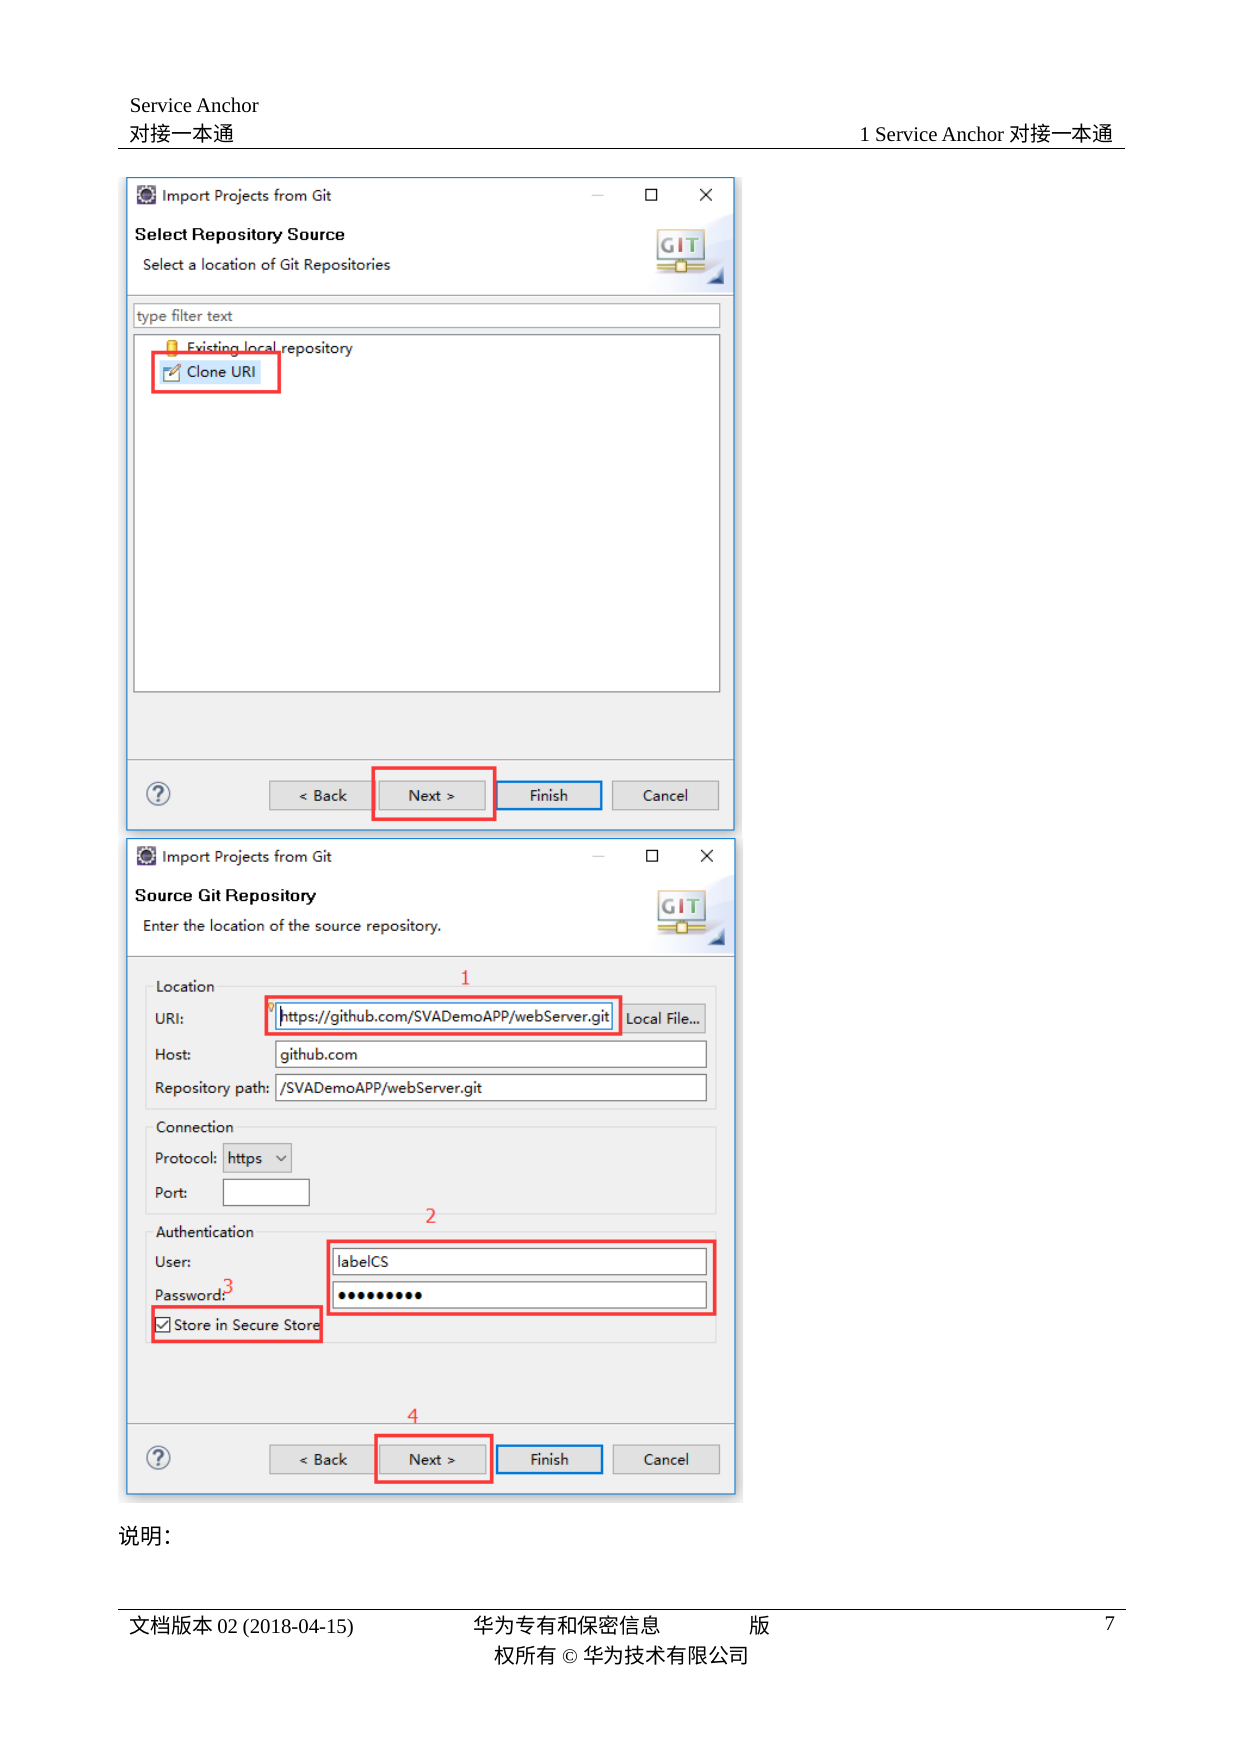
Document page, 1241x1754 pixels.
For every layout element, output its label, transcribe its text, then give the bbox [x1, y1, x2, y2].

picture [118, 177, 744, 1503]
text 说明： [118, 1519, 1122, 1551]
